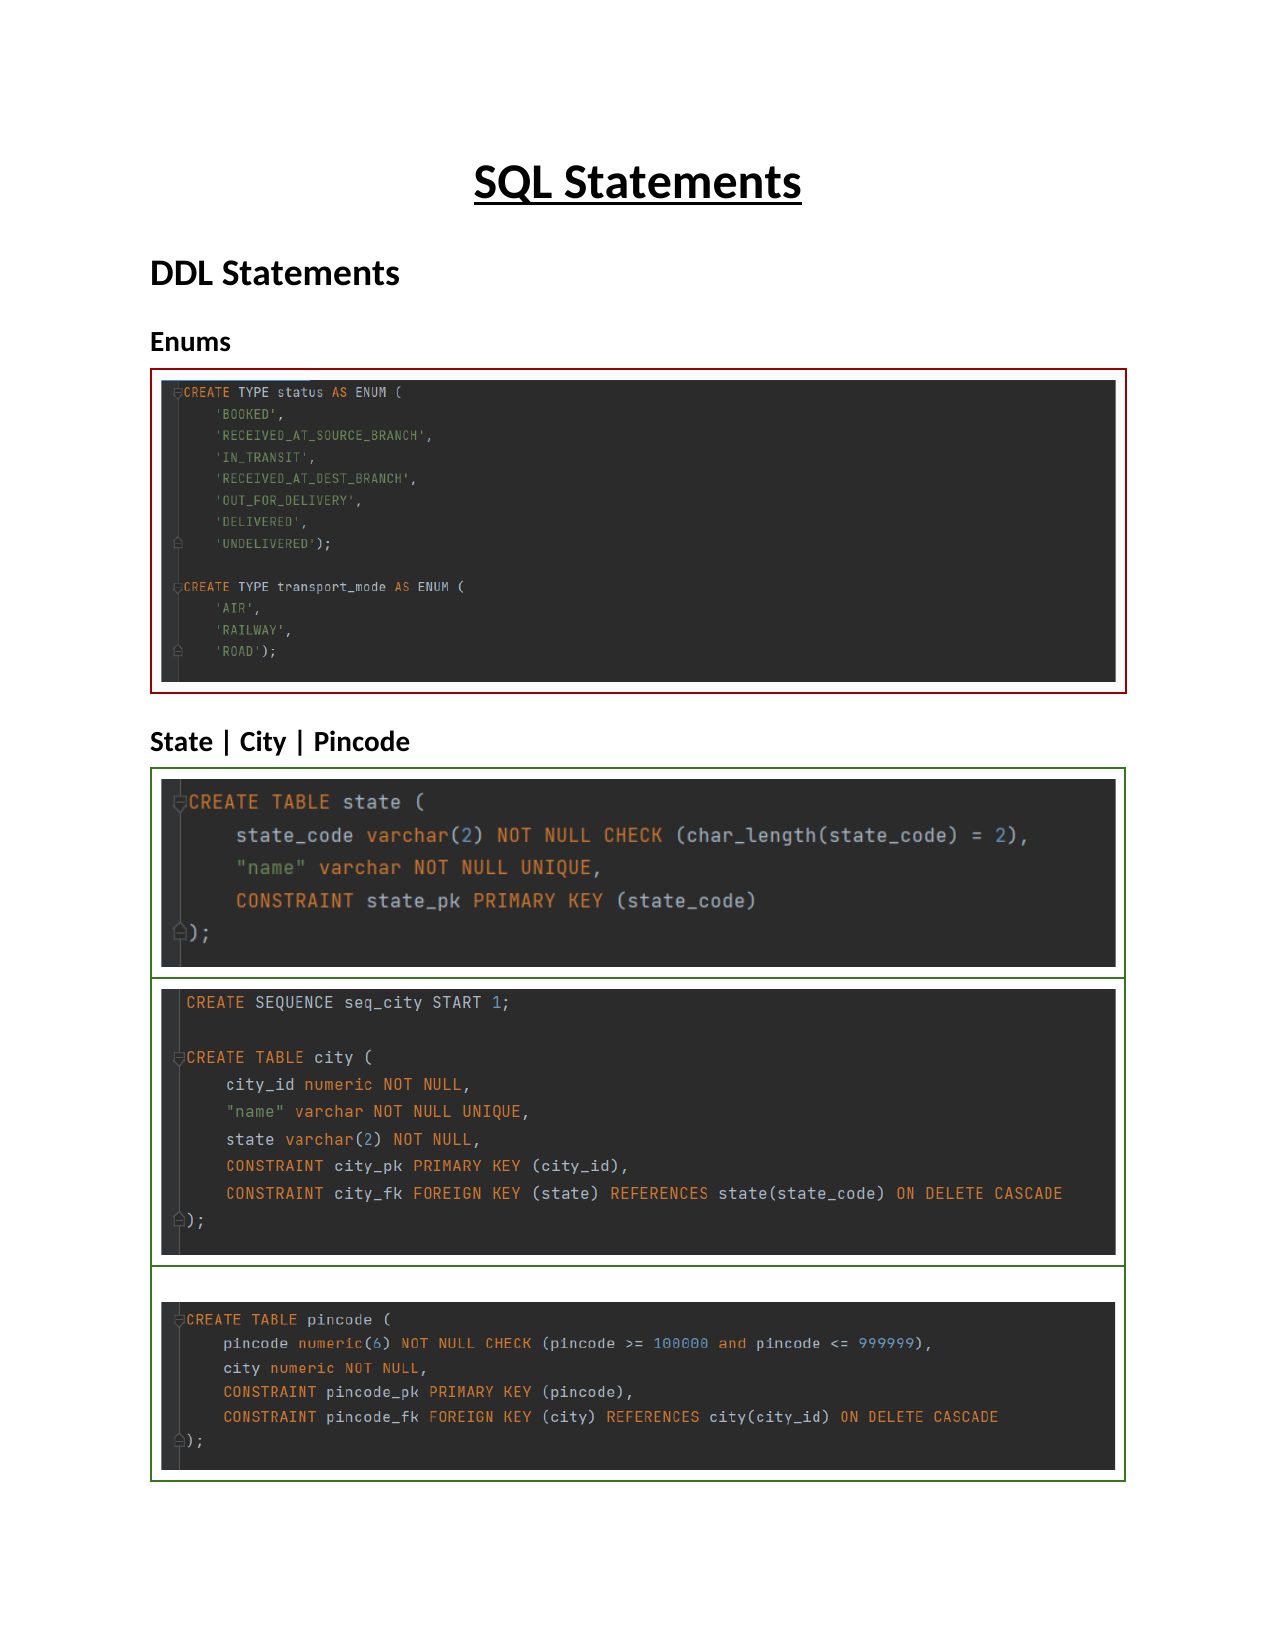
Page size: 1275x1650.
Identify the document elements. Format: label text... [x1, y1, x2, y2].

table_cell [152, 1267, 1124, 1480]
picture [161, 380, 1116, 682]
picture [161, 779, 1116, 967]
subtitle DDL Statements [150, 248, 1125, 294]
table_cell [152, 979, 1124, 1265]
table_header [152, 769, 1124, 977]
subtitle SQL Statements [150, 150, 1125, 211]
subtitle Enums [150, 323, 1125, 359]
picture [161, 989, 1116, 1255]
subtitle State | City | Pincode [150, 723, 1125, 759]
table_header [152, 370, 1125, 692]
picture [161, 1302, 1116, 1470]
